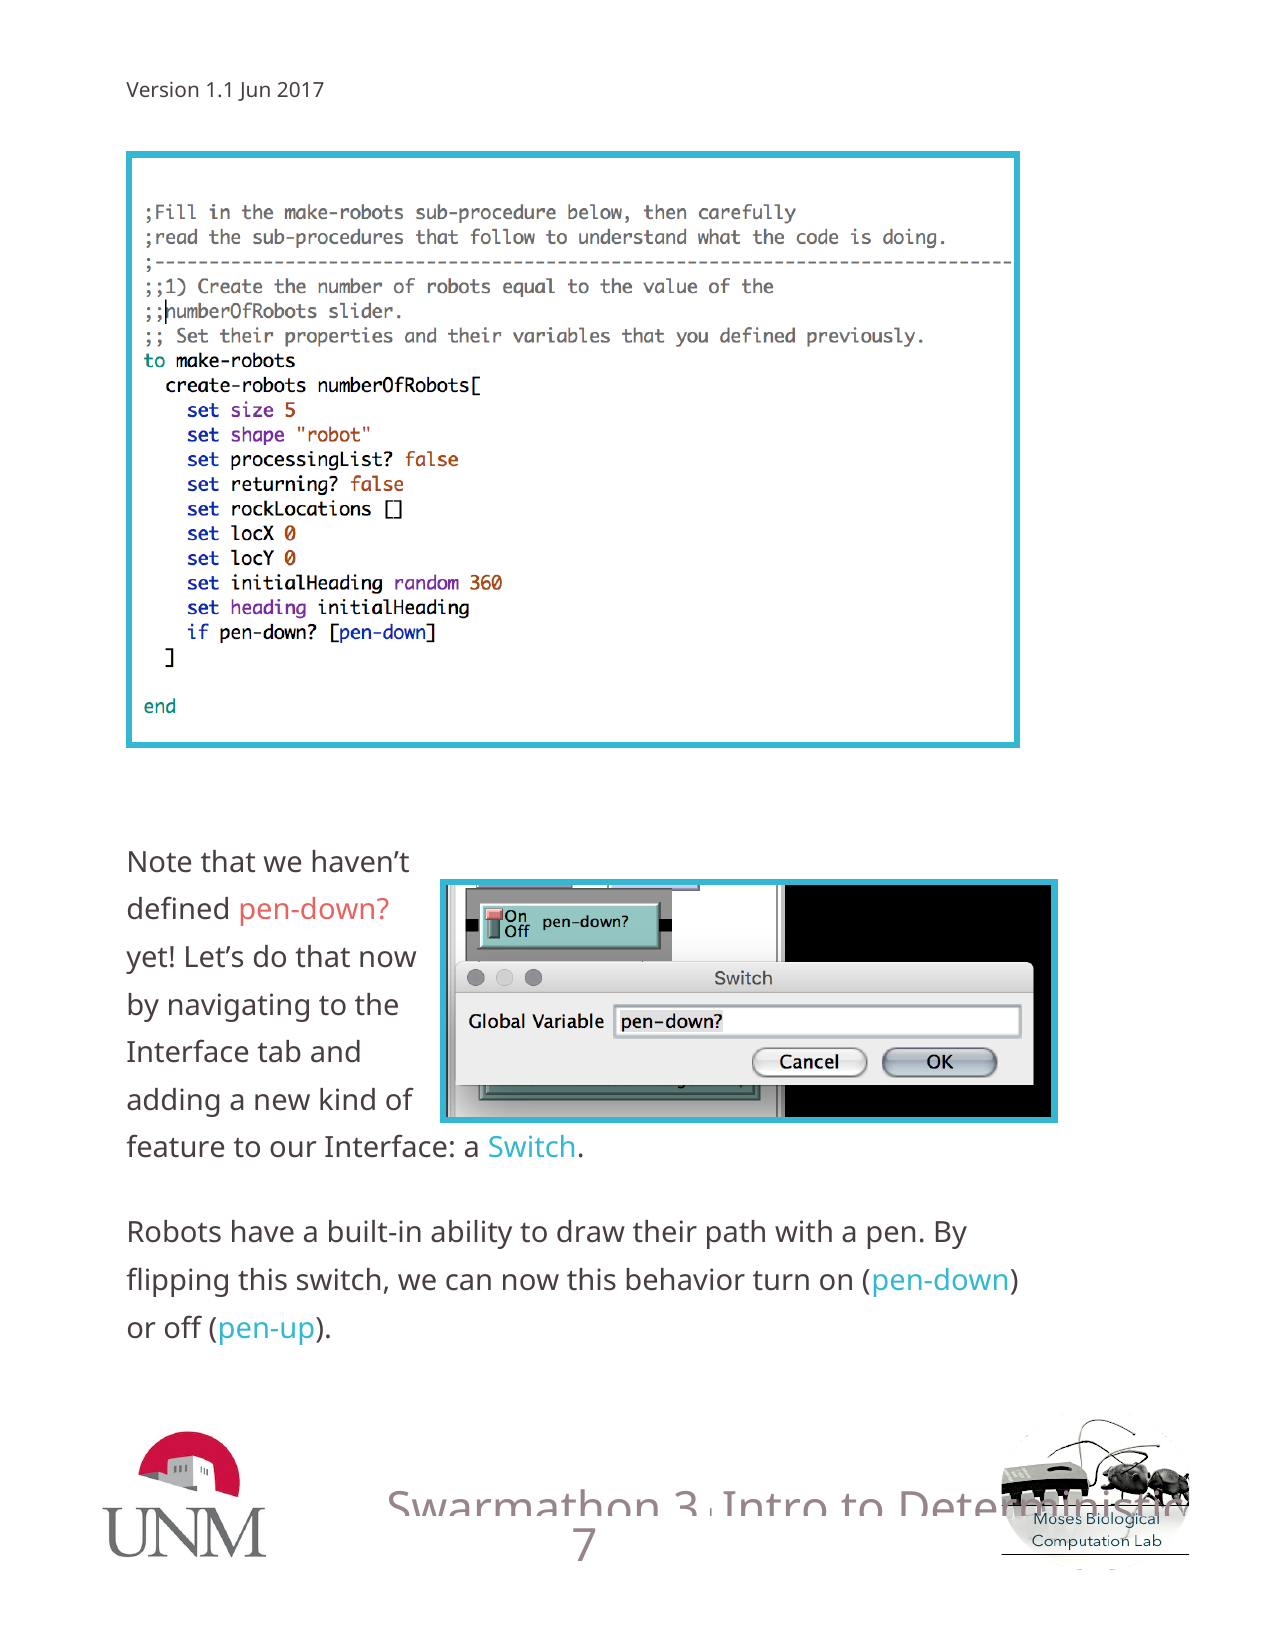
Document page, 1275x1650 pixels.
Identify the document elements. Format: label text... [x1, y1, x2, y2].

picture [1001, 1410, 1190, 1570]
picture [101, 1430, 267, 1558]
text Robots have a built-in ability to draw their path with a pen. By flipping this switch, we can now this behavior turn on (pen-down) or off (pen-up). [126, 1212, 1020, 1347]
picture [446, 885, 1051, 1117]
picture [132, 158, 1014, 742]
